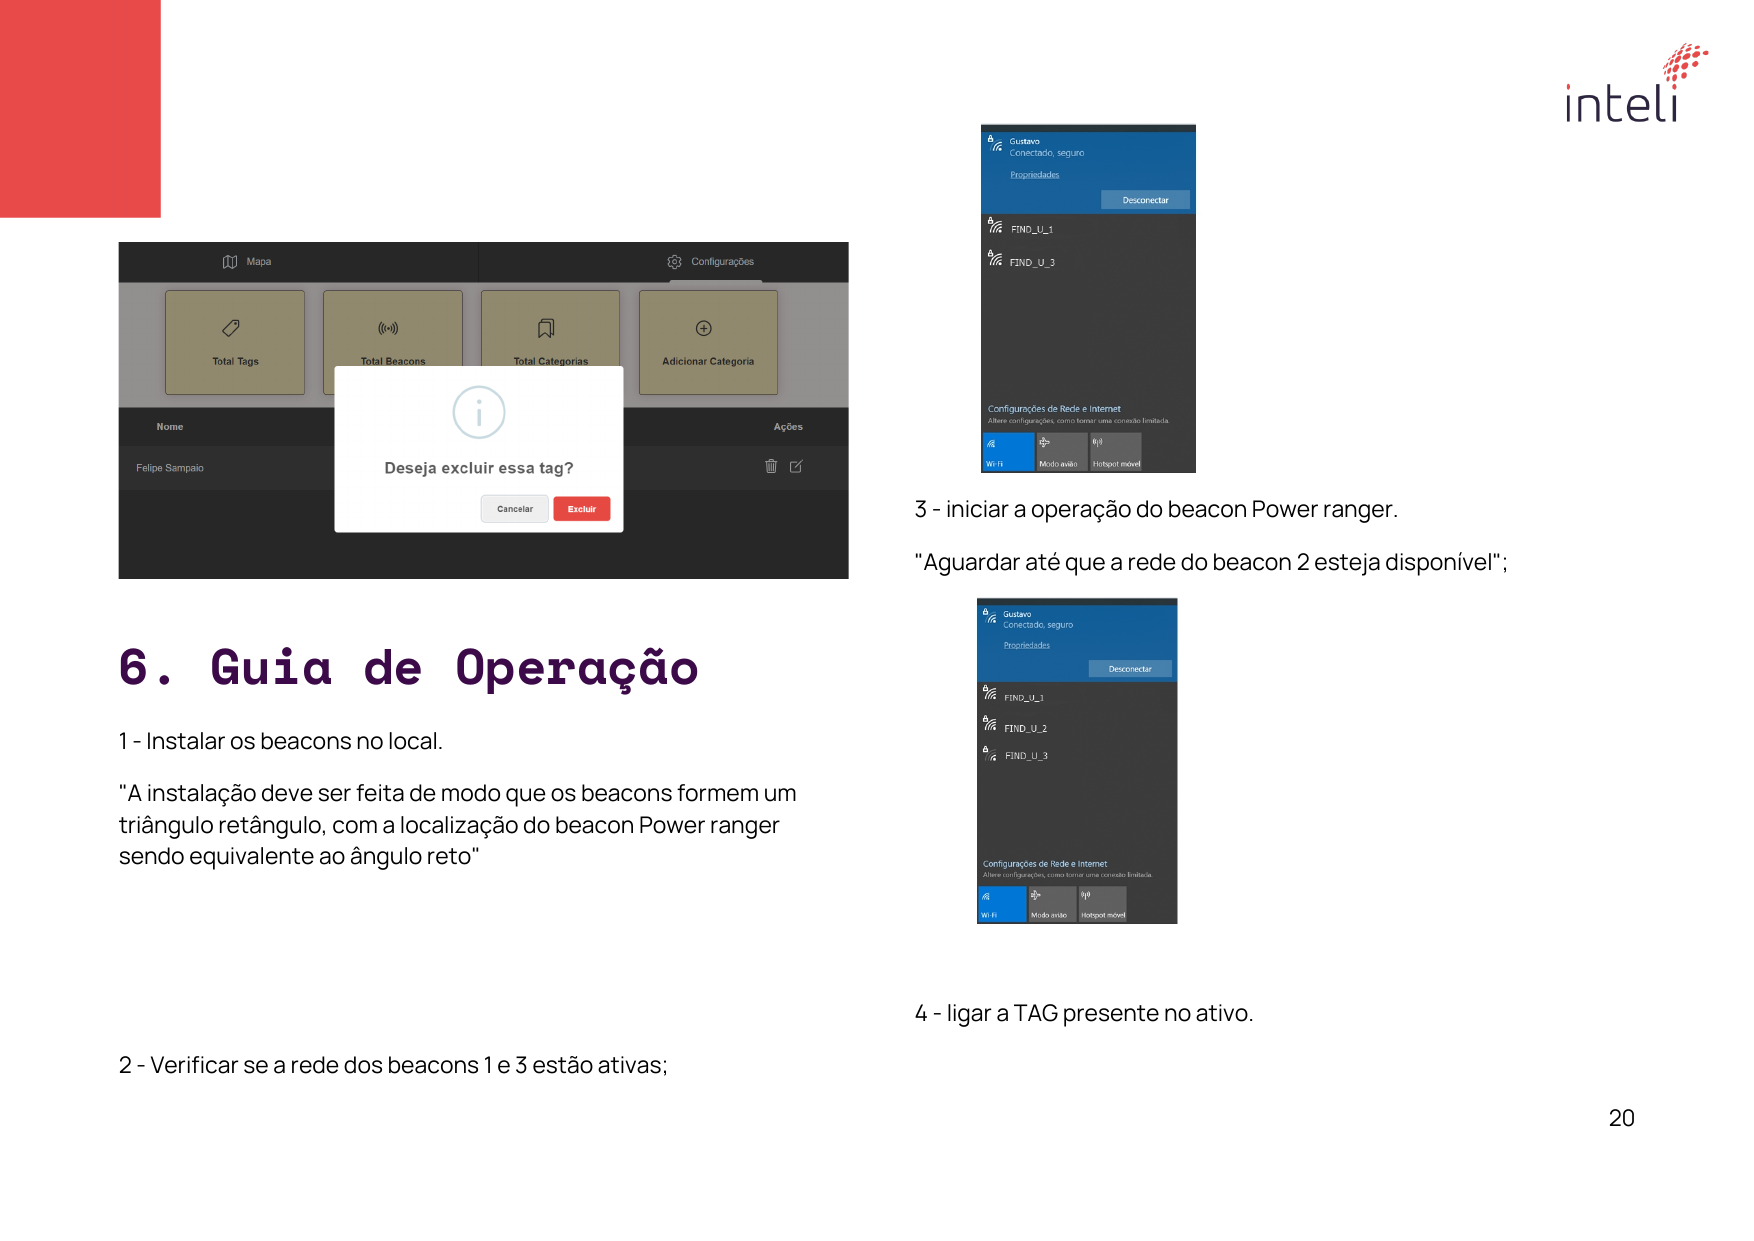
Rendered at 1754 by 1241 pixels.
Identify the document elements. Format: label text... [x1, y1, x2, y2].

text 3 - iniciar a operação do beacon Power ranger. [914, 493, 1636, 524]
text 2 - Verificar se a rede dos beacons 1 e 3 estão ativas; [118, 1049, 839, 1080]
picture [0, 0, 161, 218]
text 4 - ligar a TAG presente no ativo. [914, 997, 1636, 1029]
picture [914, 123, 1262, 473]
subtitle 6. Guia de Operação [118, 628, 839, 702]
text "Aguardar até que a rede do beacon 2 esteja disponível"; [914, 545, 1636, 577]
picture [914, 597, 1239, 925]
text 1 - Instalar os beacons no local. [118, 725, 839, 756]
picture [118, 242, 849, 579]
picture [1566, 43, 1709, 122]
text "A instalação deve ser feita de modo que os beacons formem um triângulo retângulo, com a localização do beacon Power ranger sendo equivalente ao ângulo reto" [118, 777, 839, 871]
